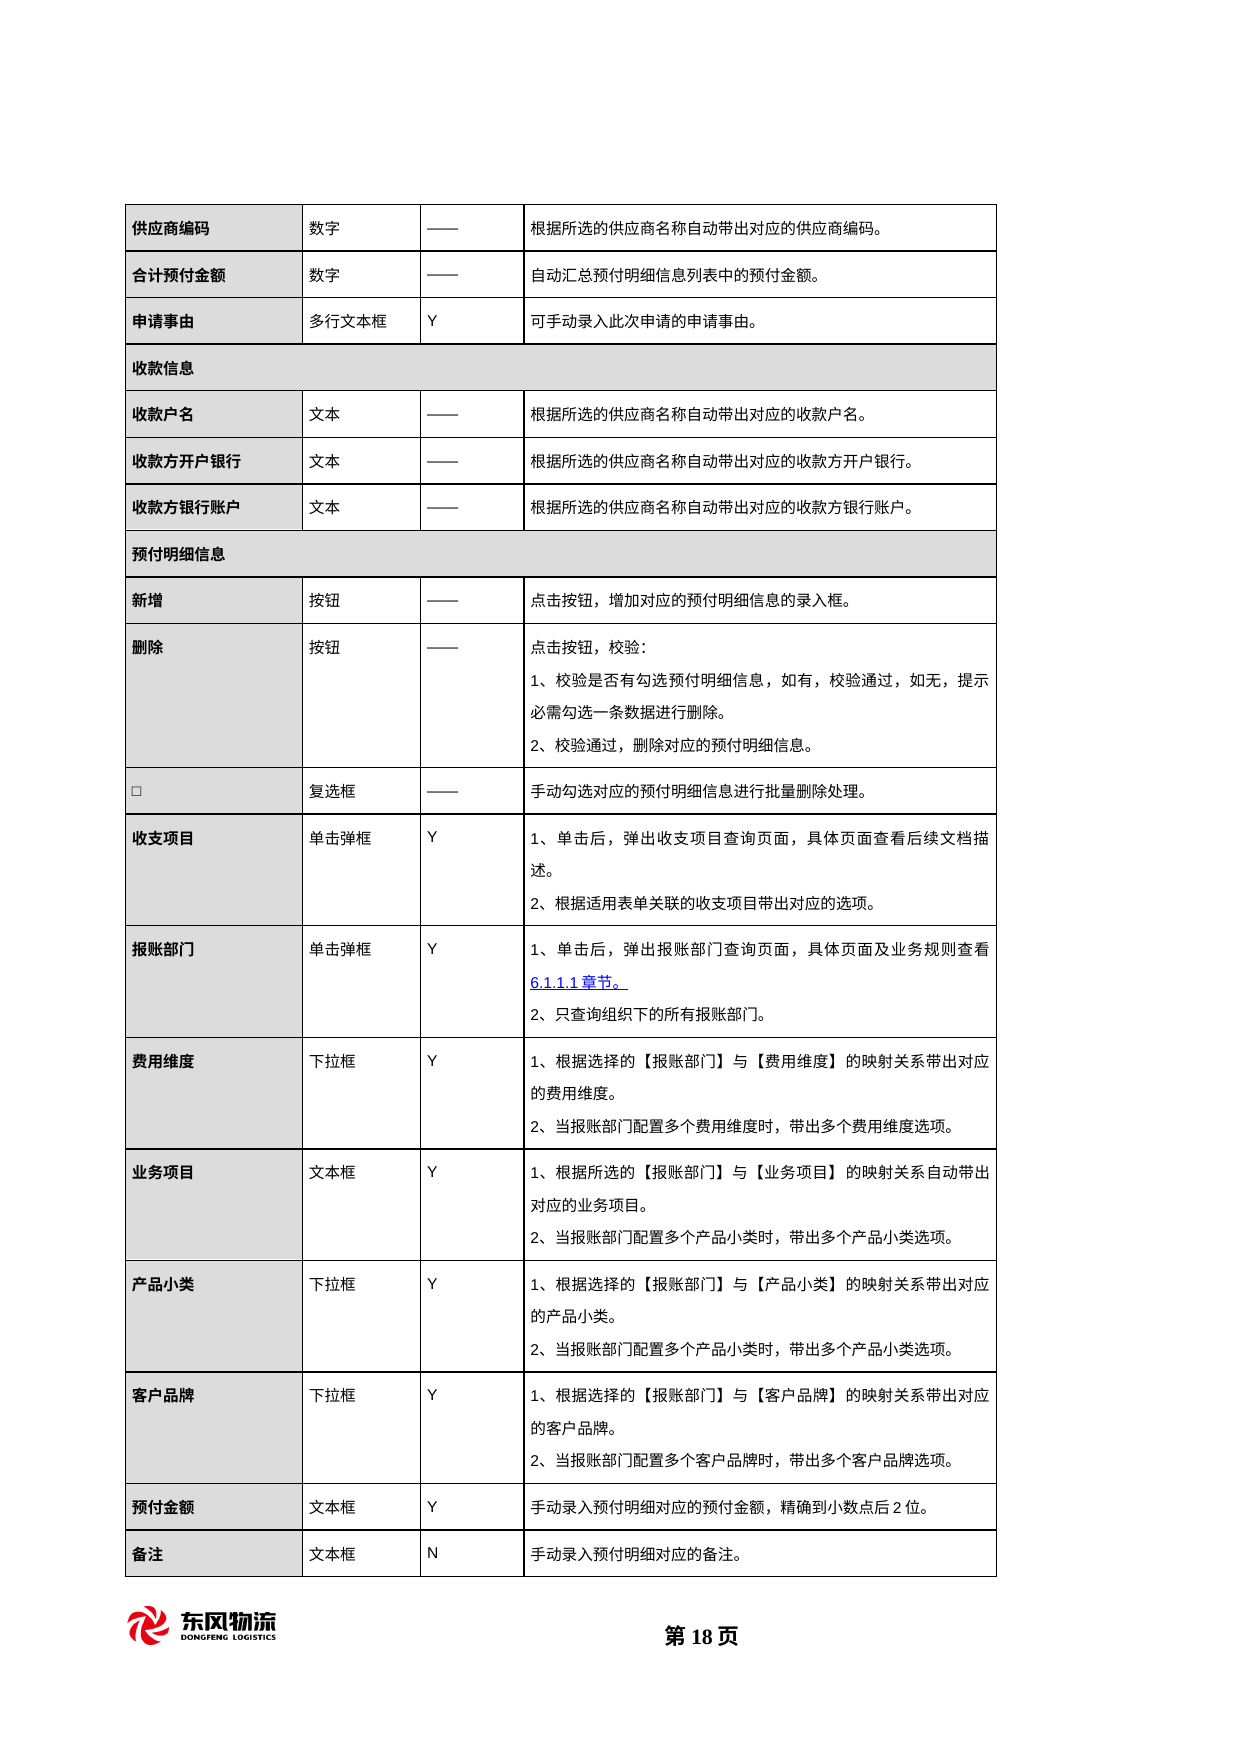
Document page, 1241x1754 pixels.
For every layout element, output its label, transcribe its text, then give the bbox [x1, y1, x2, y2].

table_cell —— [421, 485, 523, 529]
table_cell Y [421, 298, 523, 343]
table_cell 按钮 [303, 578, 420, 623]
table_cell 下拉框 [303, 1038, 420, 1148]
table_cell 收款方开户银行 [126, 438, 302, 483]
table_cell 按钮 [303, 624, 420, 767]
table_cell Y [421, 1261, 523, 1371]
table_cell Y [421, 1484, 523, 1529]
table_cell 备注 [126, 1531, 302, 1576]
table_cell 1、单击后，弹出报账部门查询页面，具体页面及业务规则查看6.1.1.1章节。 2、只查询组织下的所有报账部门。 [525, 926, 996, 1036]
table_cell 文本 [303, 485, 420, 529]
table_cell 费用维度 [126, 1038, 302, 1148]
table_cell 收款户名 [126, 391, 302, 436]
table_cell Y [421, 1150, 523, 1259]
table_cell —— [421, 205, 523, 250]
table_cell —— [421, 438, 523, 483]
table_cell 合计预付金额 [126, 252, 302, 297]
table_cell 文本框 [303, 1531, 420, 1576]
table_cell 报账部门 [126, 926, 302, 1036]
table_cell Y [421, 1373, 523, 1483]
table_cell 下拉框 [303, 1373, 420, 1483]
table_cell 单击弹框 [303, 815, 420, 925]
table_cell 1、根据选择的【报账部门】与【产品小类】的映射关系带出对应的产品小类。 2、当报账部门配置多个产品小类时，带出多个产品小类选项。 [525, 1261, 996, 1371]
table_cell 单击弹框 [303, 926, 420, 1036]
table_cell N [421, 1531, 523, 1576]
table_cell 删除 [126, 624, 302, 767]
table_cell 1、根据选择的【报账部门】与【费用维度】的映射关系带出对应的费用维度。 2、当报账部门配置多个费用维度时，带出多个费用维度选项。 [525, 1038, 996, 1148]
table_cell —— [421, 578, 523, 623]
table_cell 业务项目 [126, 1150, 302, 1259]
table_cell 多行文本框 [303, 298, 420, 343]
table_cell 根据所选的供应商名称自动带出对应的收款方开户银行。 [525, 438, 996, 483]
table_cell 申请事由 [126, 298, 302, 343]
table_cell 文本框 [303, 1150, 420, 1259]
table_cell 下拉框 [303, 1261, 420, 1371]
table_cell 自动汇总预付明细信息列表中的预付金额。 [525, 252, 996, 297]
table_cell 数字 [303, 205, 420, 250]
table_cell 数字 [303, 252, 420, 297]
table_cell 新增 [126, 578, 302, 623]
table_cell —— [421, 391, 523, 436]
table_cell 手动勾选对应的预付明细信息进行批量删除处理。 [525, 768, 996, 813]
table_cell 复选框 [303, 768, 420, 813]
table_cell 客户品牌 [126, 1373, 302, 1483]
table_cell 手动录入预付明细对应的备注。 [525, 1531, 996, 1576]
table_cell 1、单击后，弹出收支项目查询页面，具体页面查看后续文档描述。 2、根据适用表单关联的收支项目带出对应的选项。 [525, 815, 996, 925]
table_cell Y [421, 926, 523, 1036]
table_cell 预付金额 [126, 1484, 302, 1529]
table_cell 收款方银行账户 [126, 485, 302, 529]
table_cell 收支项目 [126, 815, 302, 925]
table_cell 1、根据所选的【报账部门】与【业务项目】的映射关系自动带出对应的业务项目。 2、当报账部门配置多个产品小类时，带出多个产品小类选项。 [525, 1150, 996, 1259]
table_cell —— [421, 624, 523, 767]
table_cell 文本框 [303, 1484, 420, 1529]
table_cell 根据所选的供应商名称自动带出对应的供应商编码。 [525, 205, 996, 250]
table_cell 供应商编码 [126, 205, 302, 250]
table_cell —— [421, 252, 523, 297]
table_cell 根据所选的供应商名称自动带出对应的收款户名。 [525, 391, 996, 436]
table_cell 点击按钮，增加对应的预付明细信息的录入框。 [525, 578, 996, 623]
table_cell 文本 [303, 391, 420, 436]
table_cell 收款信息 [126, 345, 996, 390]
table_cell Y [421, 1038, 523, 1148]
table_cell 1、根据选择的【报账部门】与【客户品牌】的映射关系带出对应的客户品牌。 2、当报账部门配置多个客户品牌时，带出多个客户品牌选项。 [525, 1373, 996, 1483]
table_cell 产品小类 [126, 1261, 302, 1371]
table_cell 文本 [303, 438, 420, 483]
table_cell Y [421, 815, 523, 925]
table_cell —— [421, 768, 523, 813]
table_cell 预付明细信息 [126, 531, 996, 576]
table_cell 手动录入预付明细对应的预付金额，精确到小数点后2位。 [525, 1484, 996, 1529]
table_cell 根据所选的供应商名称自动带出对应的收款方银行账户。 [525, 485, 996, 529]
table_cell 点击按钮，校验： 1、校验是否有勾选预付明细信息，如有，校验通过，如无，提示必需勾选一条数据进行删除。 2、校验通过，删除对应的预付明细信息。 [525, 624, 996, 767]
table_cell □ [126, 768, 302, 813]
picture [127, 1606, 276, 1645]
table_cell 可手动录入此次申请的申请事由。 [525, 298, 996, 343]
